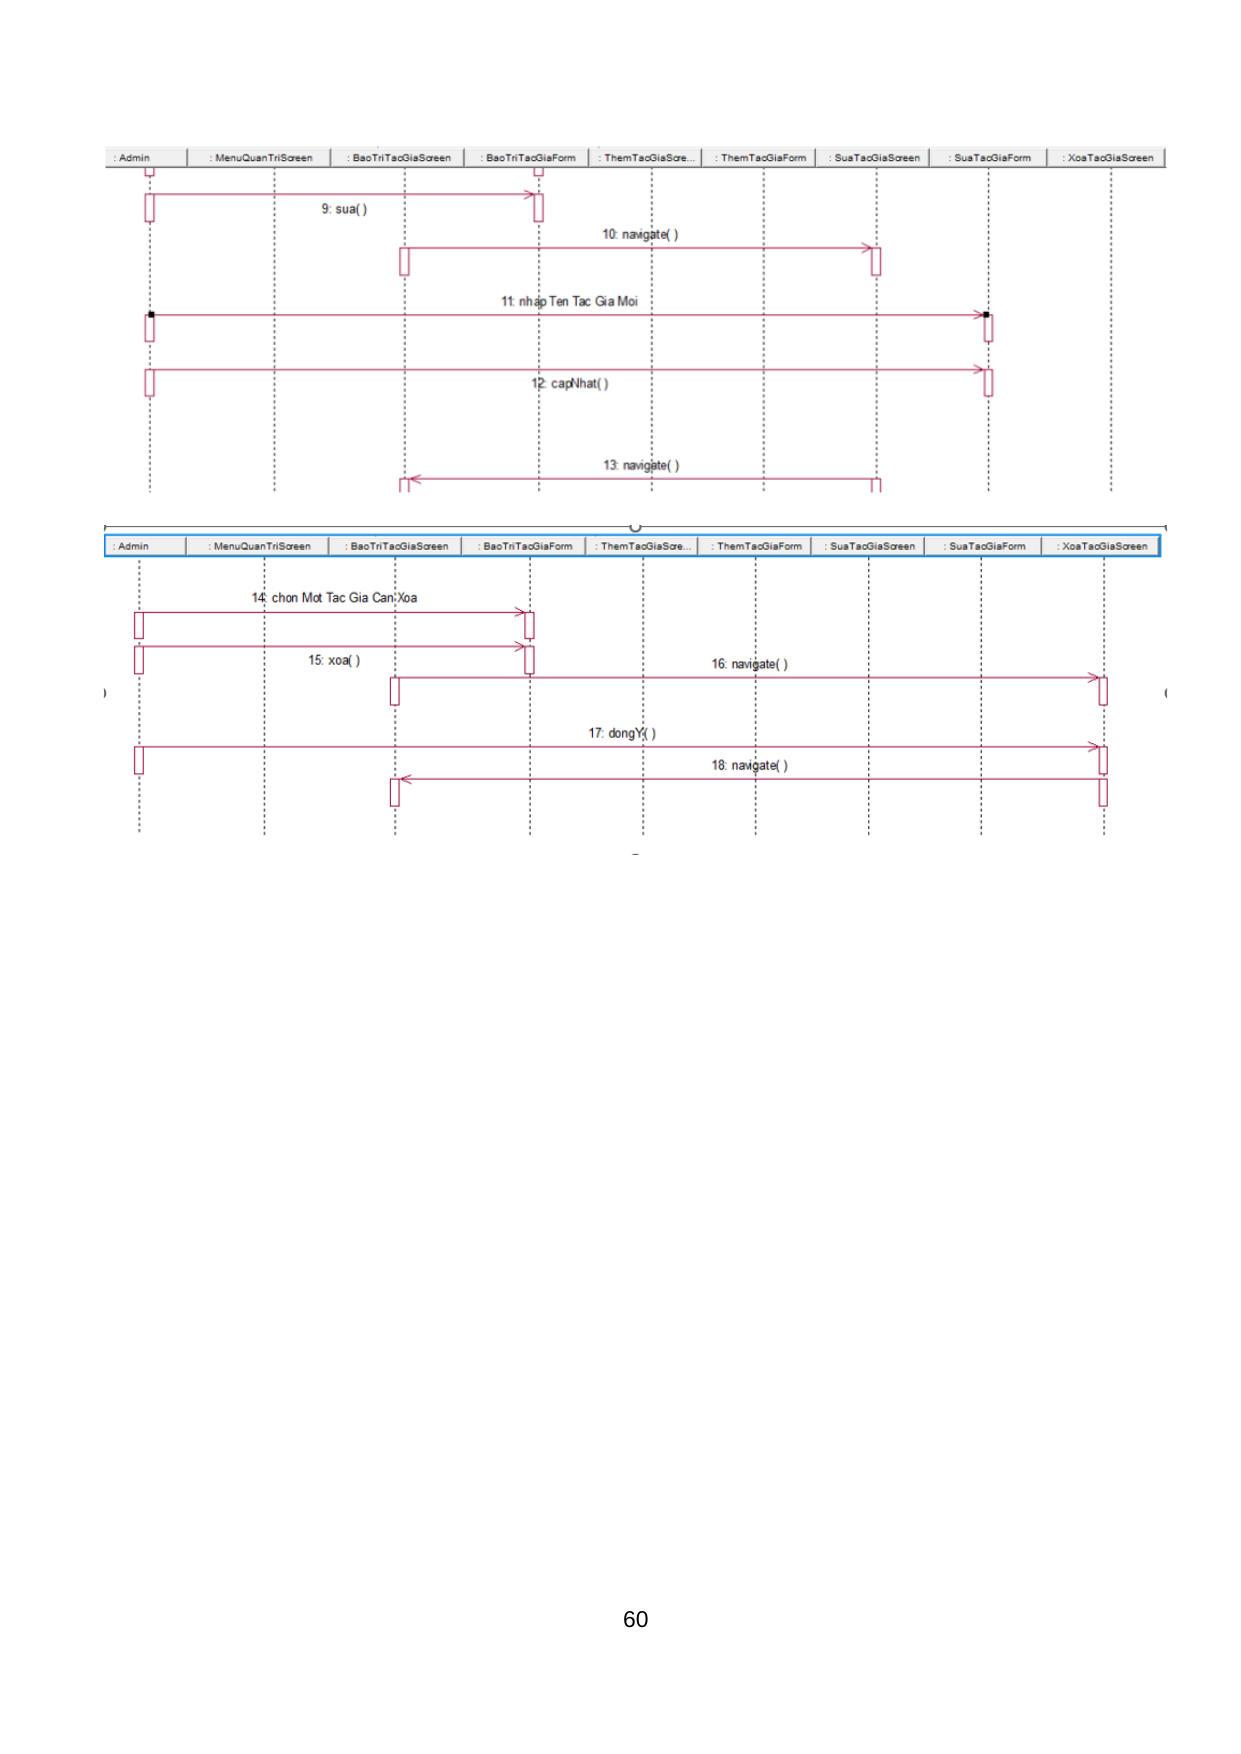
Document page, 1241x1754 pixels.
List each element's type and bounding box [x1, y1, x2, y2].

picture [103, 143, 1168, 513]
picture [103, 525, 1168, 855]
